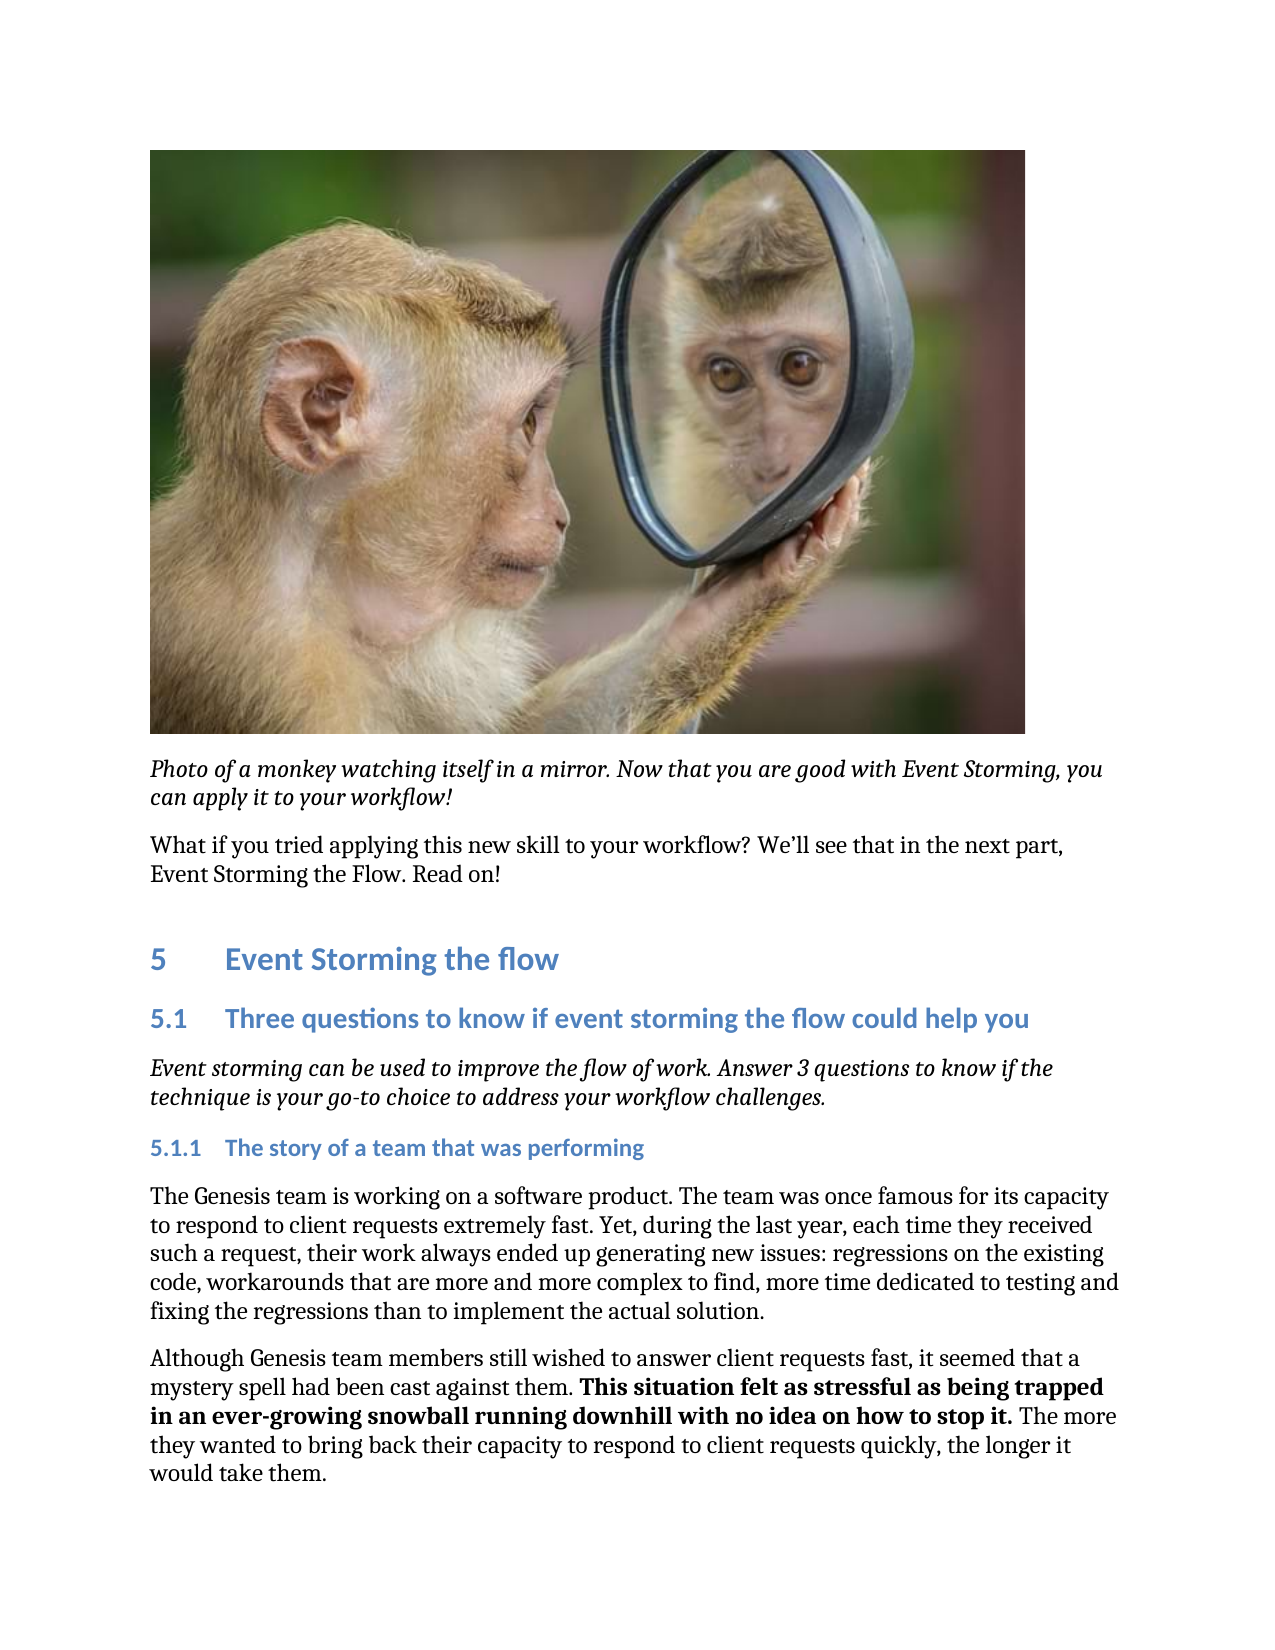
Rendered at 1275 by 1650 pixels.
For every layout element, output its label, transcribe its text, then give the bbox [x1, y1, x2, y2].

text Although Genesis team members still wished to answer client requests fast, it seemed that a mystery spell had been cast against them. This situation felt as stressful as being trapped in an ever-growing snowball running downhill with no idea on how to stop it. The more they wanted to bring back their capacity to respond to client requests quickly, the longer it would take them. [150, 1344, 1125, 1488]
text The Genesis team is working on a software product. The team was once famous for its capacity to respond to client requests extremely fast. Yet, during the last year, each time they received such a request, their work always ended up generating new issues: regressions on the existing code, workarounds that are more and more complex to find, more time dedicated to testing and fixing the regressions than to implement the actual solution. [150, 1182, 1125, 1326]
picture [150, 150, 1025, 734]
text Event storming can be used to improve the flow of work. Answer 3 questions to know if the technique is your go-to choice to address your workflow challenges. [150, 1054, 1125, 1112]
text What if you tried applying this new skill to your workflow? We’ll see that in the next part, Event Storming the Flow. Read on! [150, 831, 1125, 888]
text Photo of a monkey watching itself in a mirror. Now that you are good with Event Storming, you can apply it to your workflow! [150, 754, 1125, 812]
subtitle 5.1 Three questions to know if event storming the flow could help you [150, 1000, 1125, 1036]
subtitle 5 Event Storming the flow [150, 938, 1125, 979]
subtitle 5.1.1 The story of a team that was performing [150, 1133, 1125, 1163]
